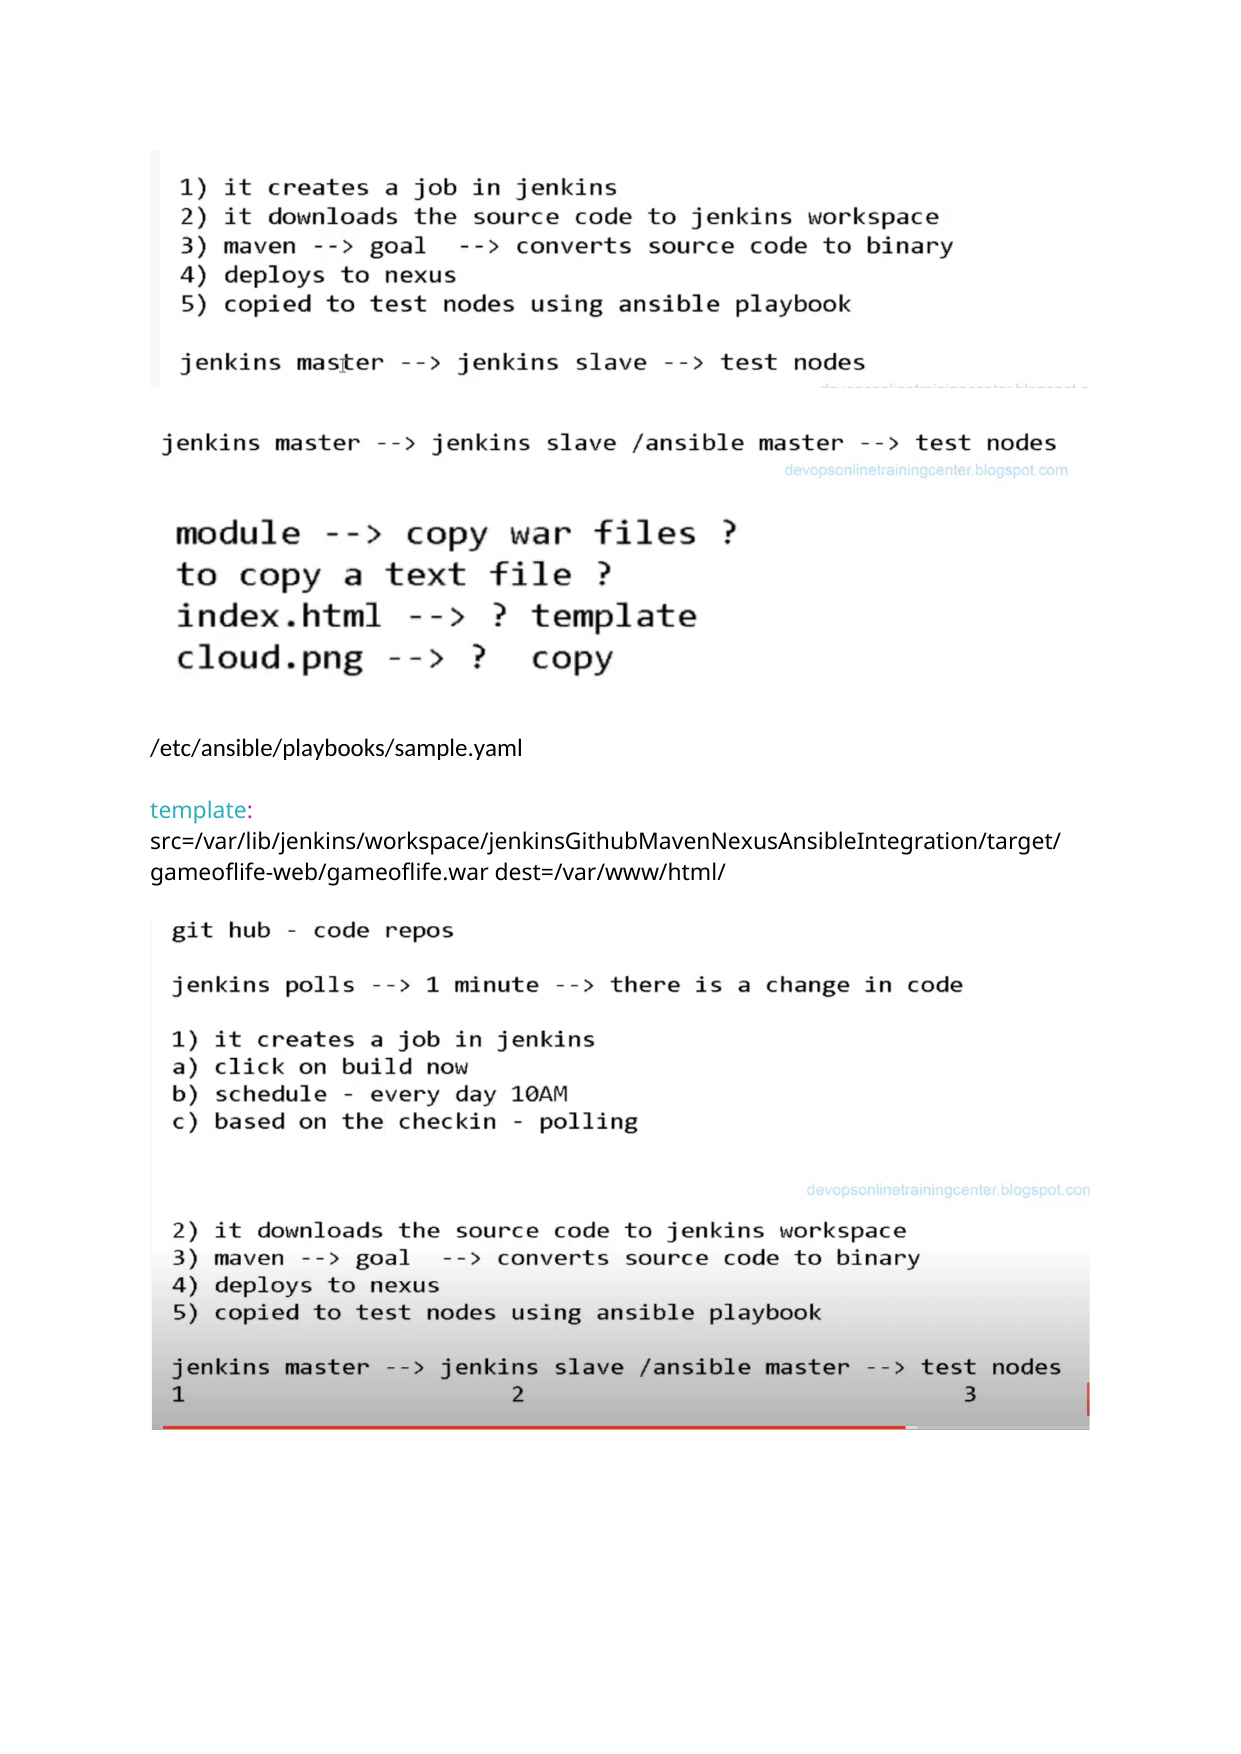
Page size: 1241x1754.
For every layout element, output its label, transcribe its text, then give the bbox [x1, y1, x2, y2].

text /etc/ansible/playbooks/sample.yaml [150, 732, 1090, 763]
picture [150, 418, 1090, 702]
text template: src=/var/lib/jenkins/workspace/jenkinsGithubMavenNexusAnsibleIntegration/target/gameoflife-web/gameoflife.war dest=/var/www/html/ [150, 793, 1090, 887]
picture [150, 918, 1090, 1430]
picture [150, 150, 1090, 388]
